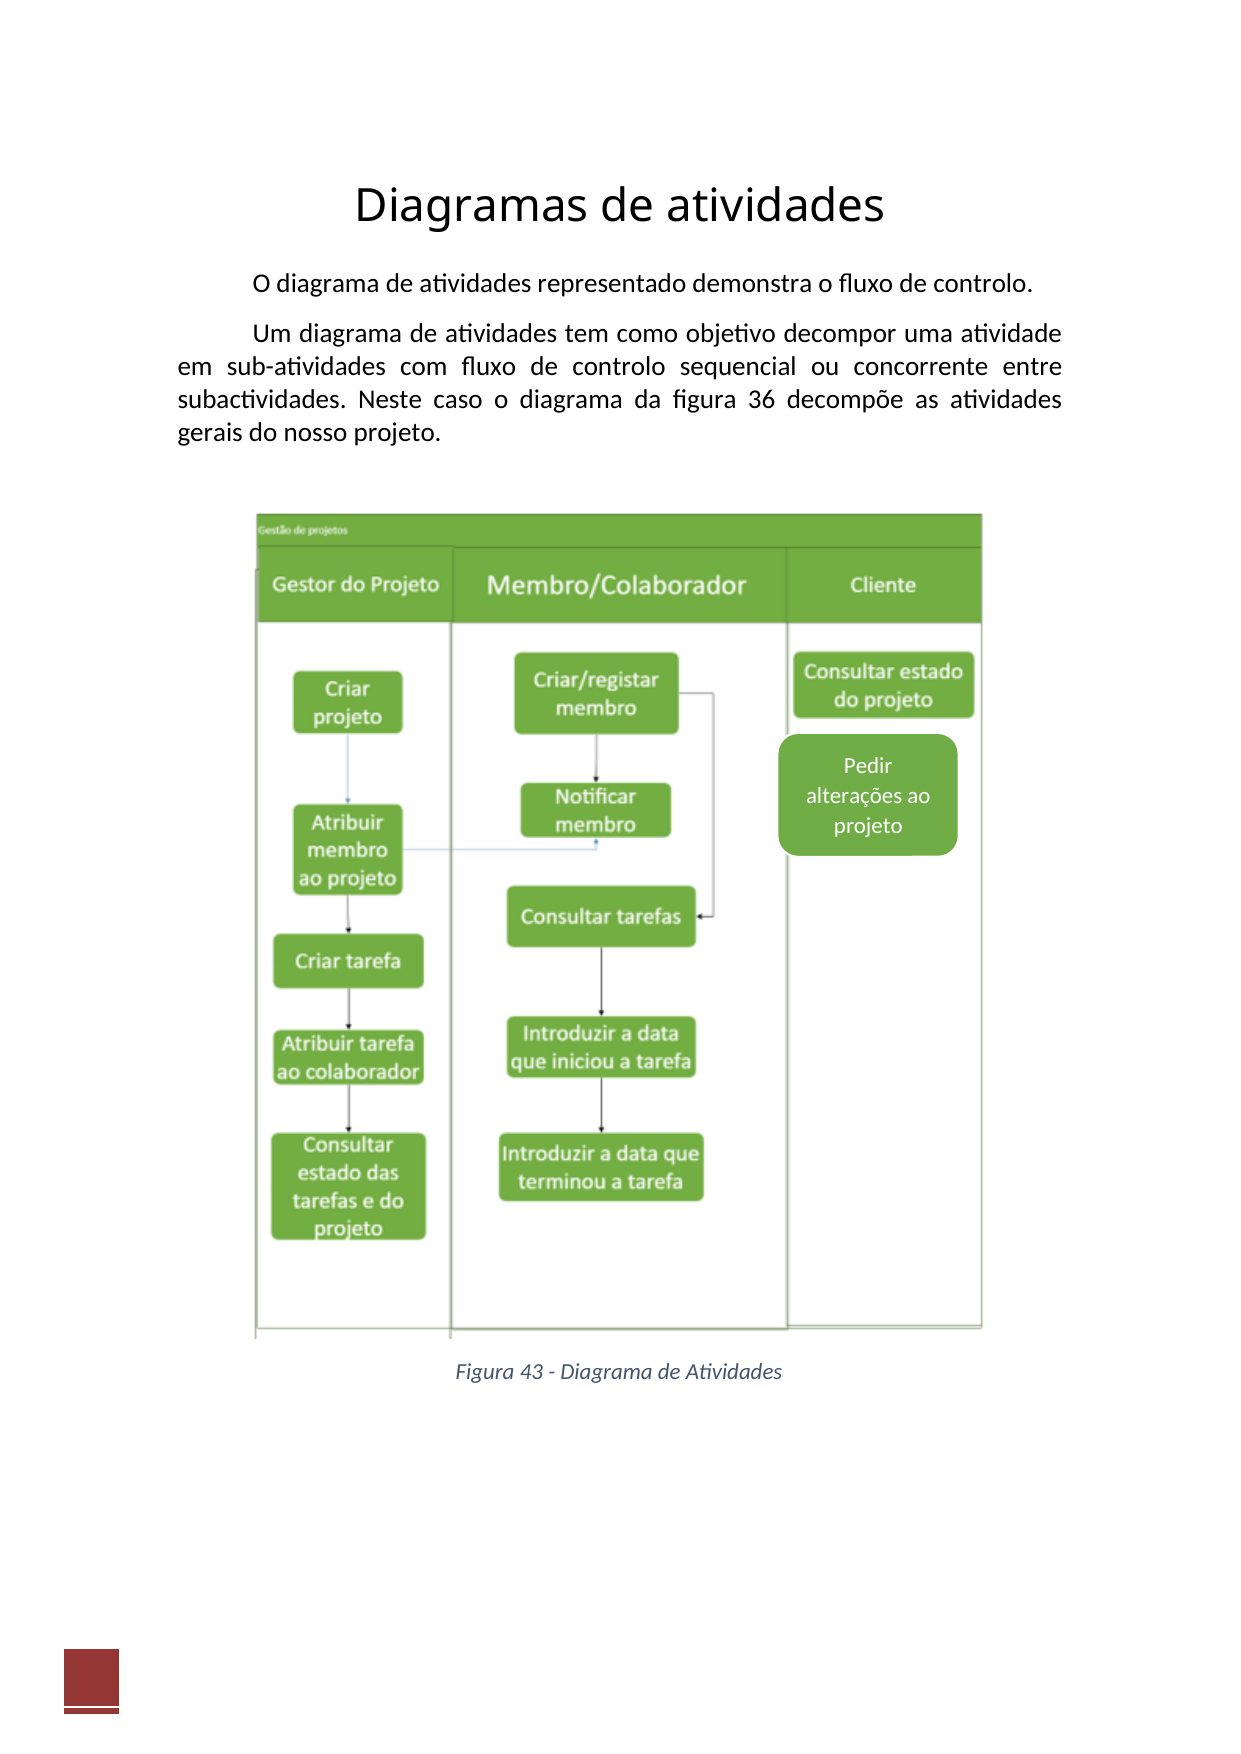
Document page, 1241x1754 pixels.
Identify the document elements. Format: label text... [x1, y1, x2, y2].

subtitle Diagramas de atividades [177, 173, 1063, 235]
text Um diagrama de atividades tem como objetivo decompor uma atividade em sub-atividades com fluxo de controlo sequencial ou concorrente entre subactividades. Neste caso o diagrama da figura 36 decompõe as atividades gerais do nosso projeto. [177, 316, 1063, 448]
text Figura 43 - Diagrama de Atividades [177, 1357, 1063, 1385]
picture [252, 511, 989, 1339]
text O diagrama de atividades representado demonstra o fluxo de controlo. [177, 266, 1063, 299]
